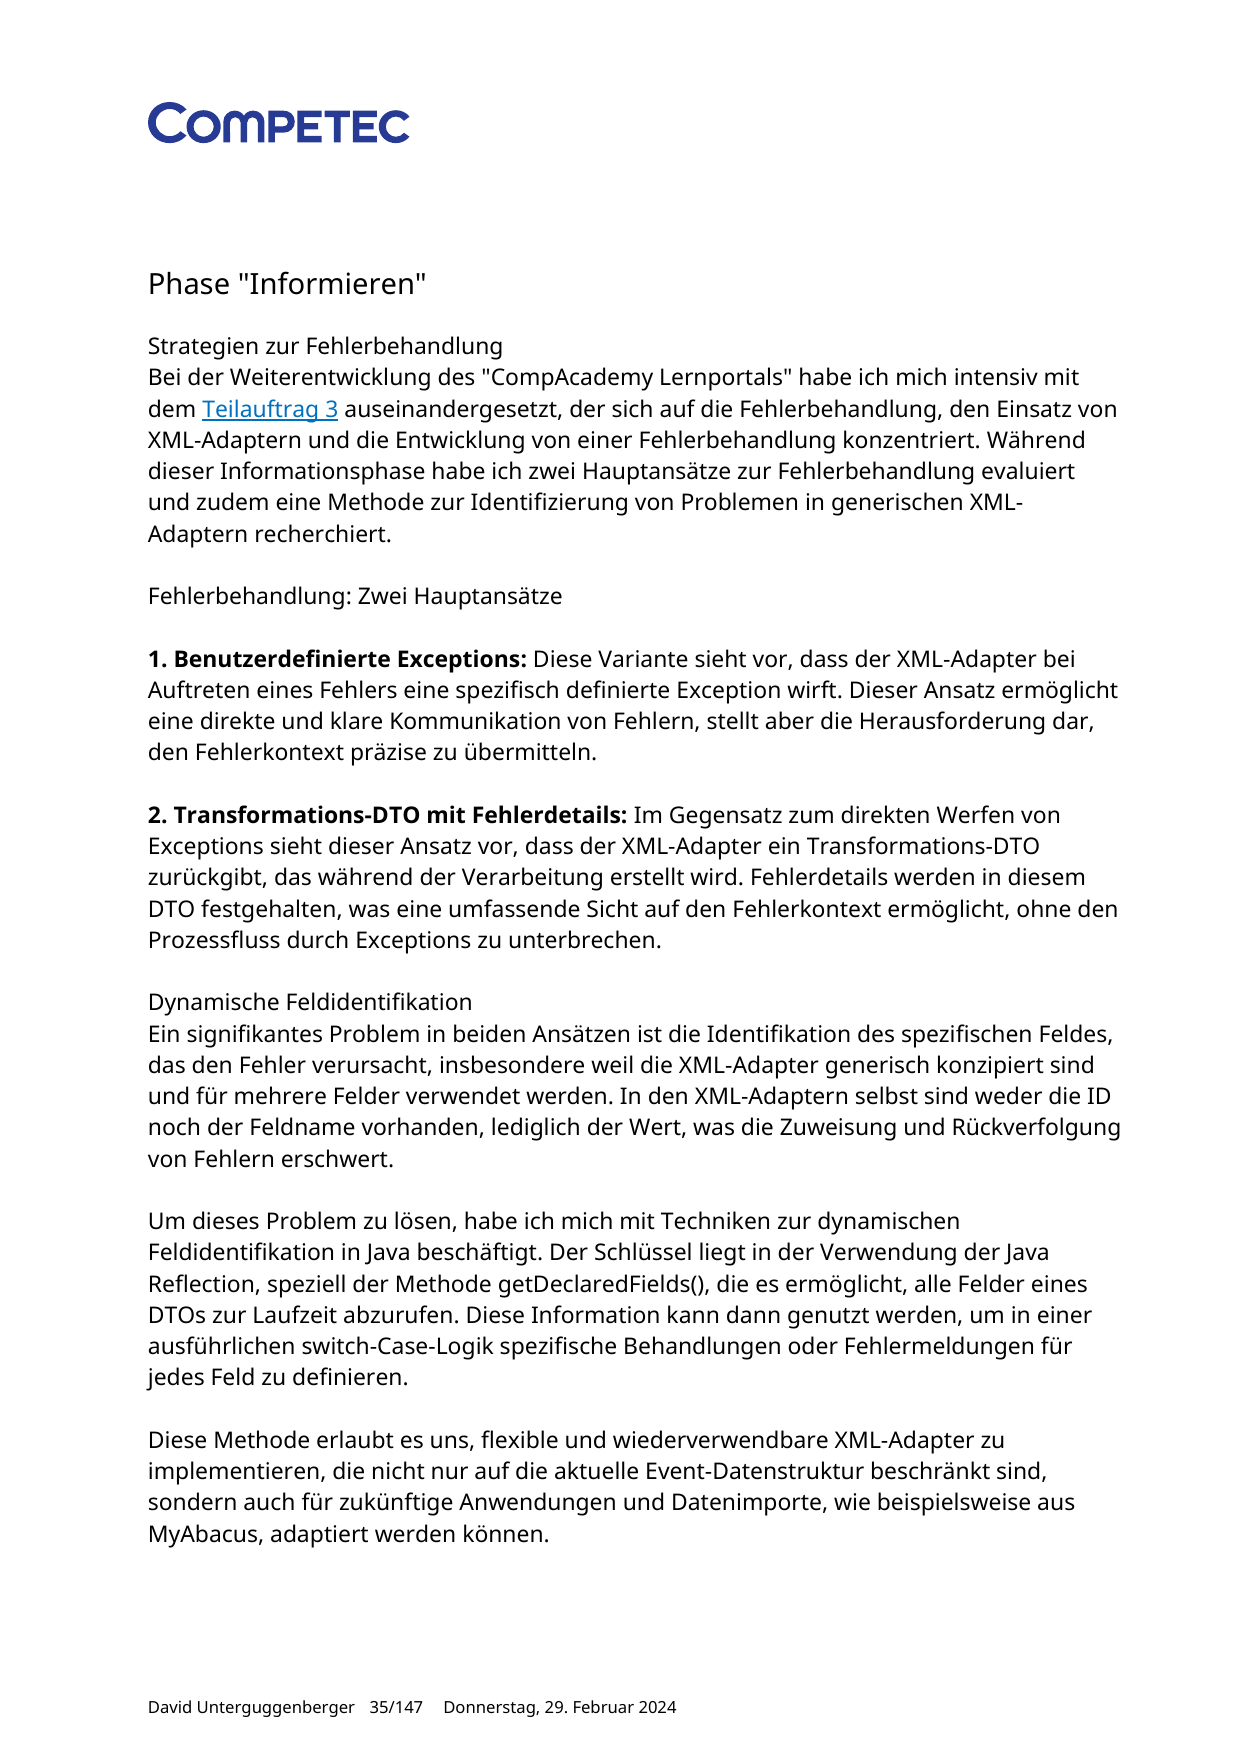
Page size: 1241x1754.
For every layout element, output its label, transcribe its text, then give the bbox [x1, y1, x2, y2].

text Dynamische Feldidentifikation [148, 986, 1122, 1018]
subtitle Phase "Informieren" [148, 263, 1122, 303]
text Bei der Weiterentwicklung des "CompAcademy Lernportals" habe ich mich intensiv mit dem Teilauftrag 3 auseinandergesetzt, der sich auf die Fehlerbehandlung, den Einsatz von XML-Adaptern und die Entwicklung von einer Fehlerbehandlung konzentriert. Während dieser Informationsphase habe ich zwei Hauptansätze zur Fehlerbehandlung evaluiert und zudem eine Methode zur Identifizierung von Problemen in generischen XML-Adaptern recherchiert. [148, 361, 1122, 549]
text Um dieses Problem zu lösen, habe ich mich mit Techniken zur dynamischen Feldidentifikation in Java beschäftigt. Der Schlüssel liegt in der Verwendung der Java Reflection, speziell der Methode getDeclaredFields(), die es ermöglicht, alle Felder eines DTOs zur Laufzeit abzurufen. Diese Information kann dann genutzt werden, um in einer ausführlichen switch-Case-Logik spezifische Behandlungen oder Fehlermeldungen für jedes Feld zu definieren. [148, 1205, 1122, 1393]
subtitle Strategien zur Fehlerbehandlung [148, 330, 1122, 361]
text 1. Benutzerdefinierte Exceptions: Diese Variante sieht vor, dass der XML-Adapter bei Auftreten eines Fehlers eine spezifisch definierte Exception wirft. Dieser Ansatz ermöglicht eine direkte und klare Kommunikation von Fehlern, stellt aber die Herausforderung dar, den Fehlerkontext präzise zu übermitteln. [148, 643, 1122, 768]
text Diese Methode erlaubt es uns, flexible und wiederverwendbare XML-Adapter zu implementieren, die nicht nur auf die aktuelle Event-Datenstruktur beschränkt sind, sondern auch für zukünftige Anwendungen und Datenimporte, wie beispielsweise aus MyAbacus, adaptiert werden können. [148, 1424, 1122, 1549]
text Ein signifikantes Problem in beiden Ansätzen ist die Identifikation des spezifischen Feldes, das den Fehler verursacht, insbesondere weil die XML-Adapter generisch konzipiert sind und für mehrere Felder verwendet werden. In den XML-Adaptern selbst sind weder die ID noch der Feldname vorhanden, lediglich der Wert, was die Zuweisung und Rückverfolgung von Fehlern erschwert. [148, 1018, 1122, 1174]
text Fehlerbehandlung: Zwei Hauptansätze [148, 580, 1122, 611]
text 2. Transformations-DTO mit Fehlerdetails: Im Gegensatz zum direkten Werfen von Exceptions sieht dieser Ansatz vor, dass der XML-Adapter ein Transformations-DTO zurückgibt, das während der Verarbeitung erstellt wird. Fehlerdetails werden in diesem DTO festgehalten, was eine umfassende Sicht auf den Fehlerkontext ermöglicht, ohne den Prozessfluss durch Exceptions zu unterbrechen. [148, 799, 1122, 955]
